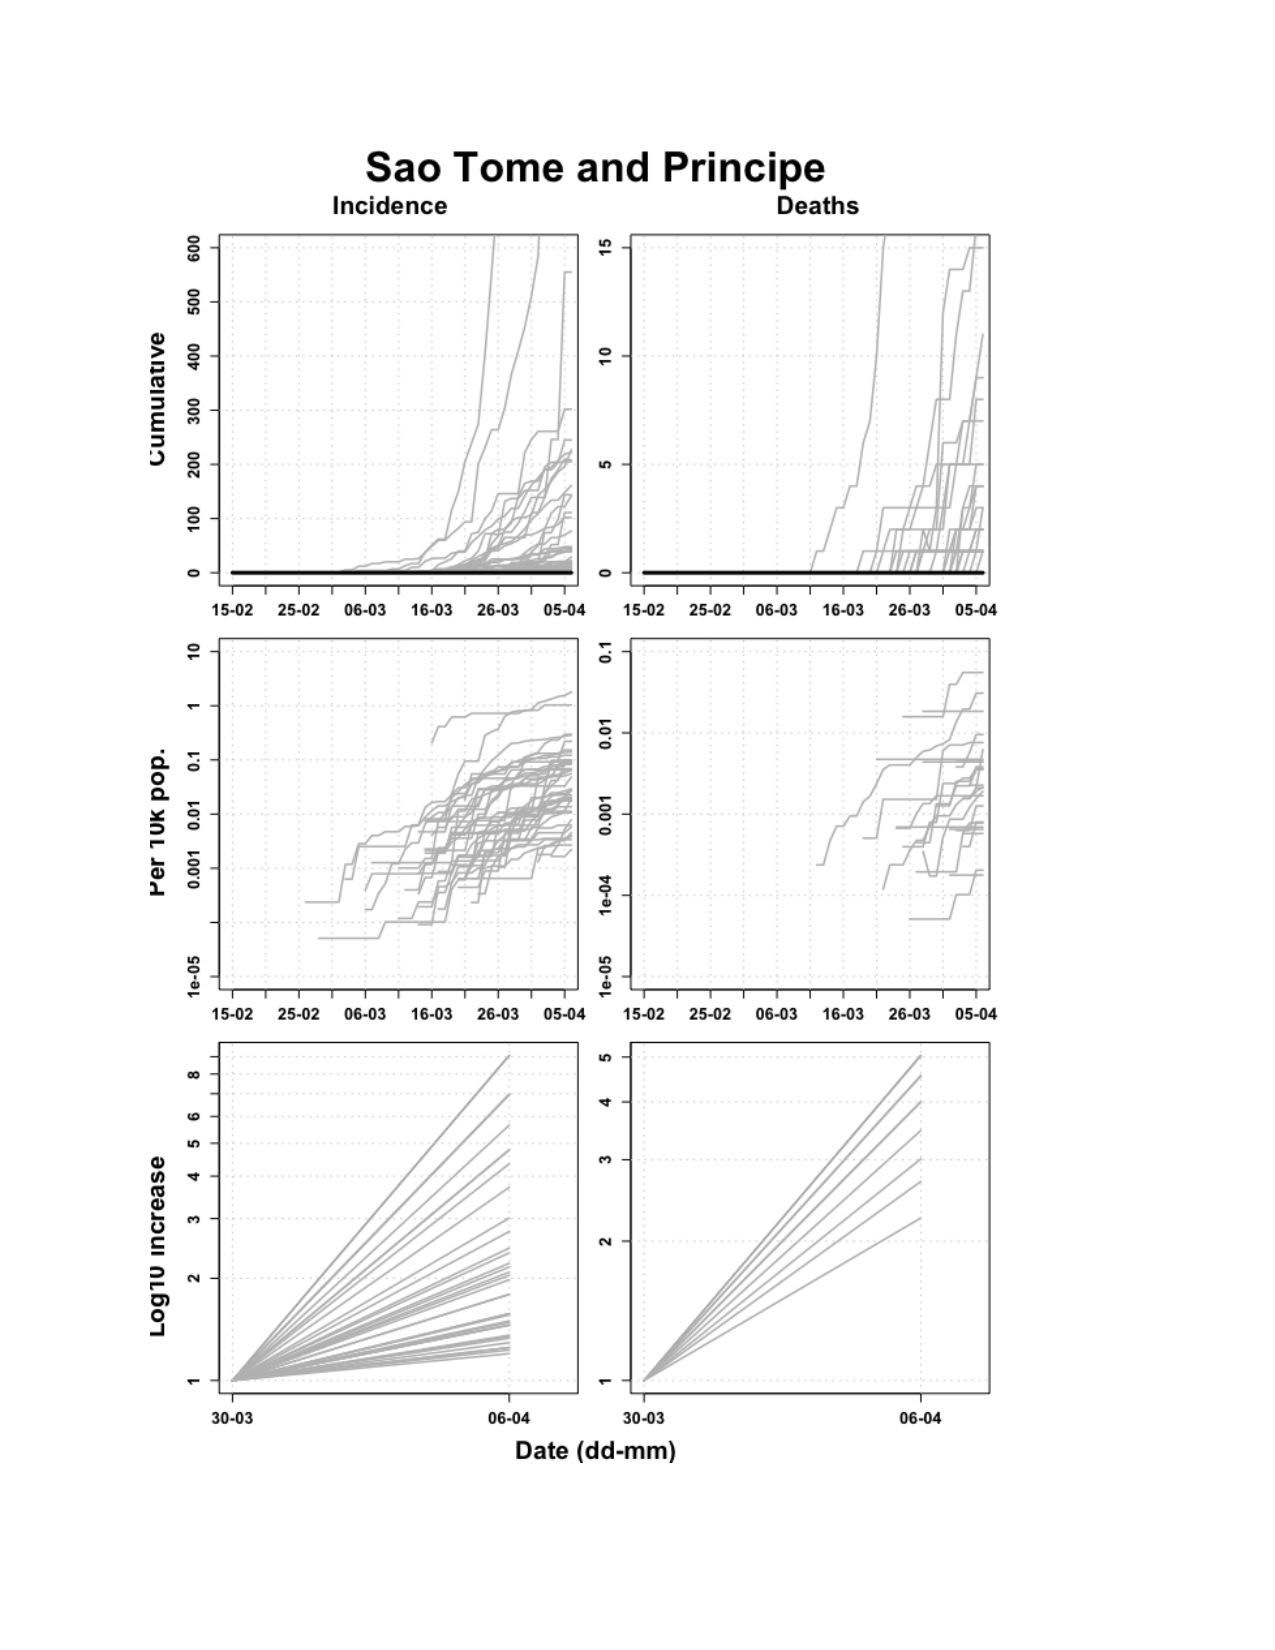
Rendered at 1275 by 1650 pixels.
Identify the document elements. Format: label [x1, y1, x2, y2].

picture [150, 150, 1025, 1463]
